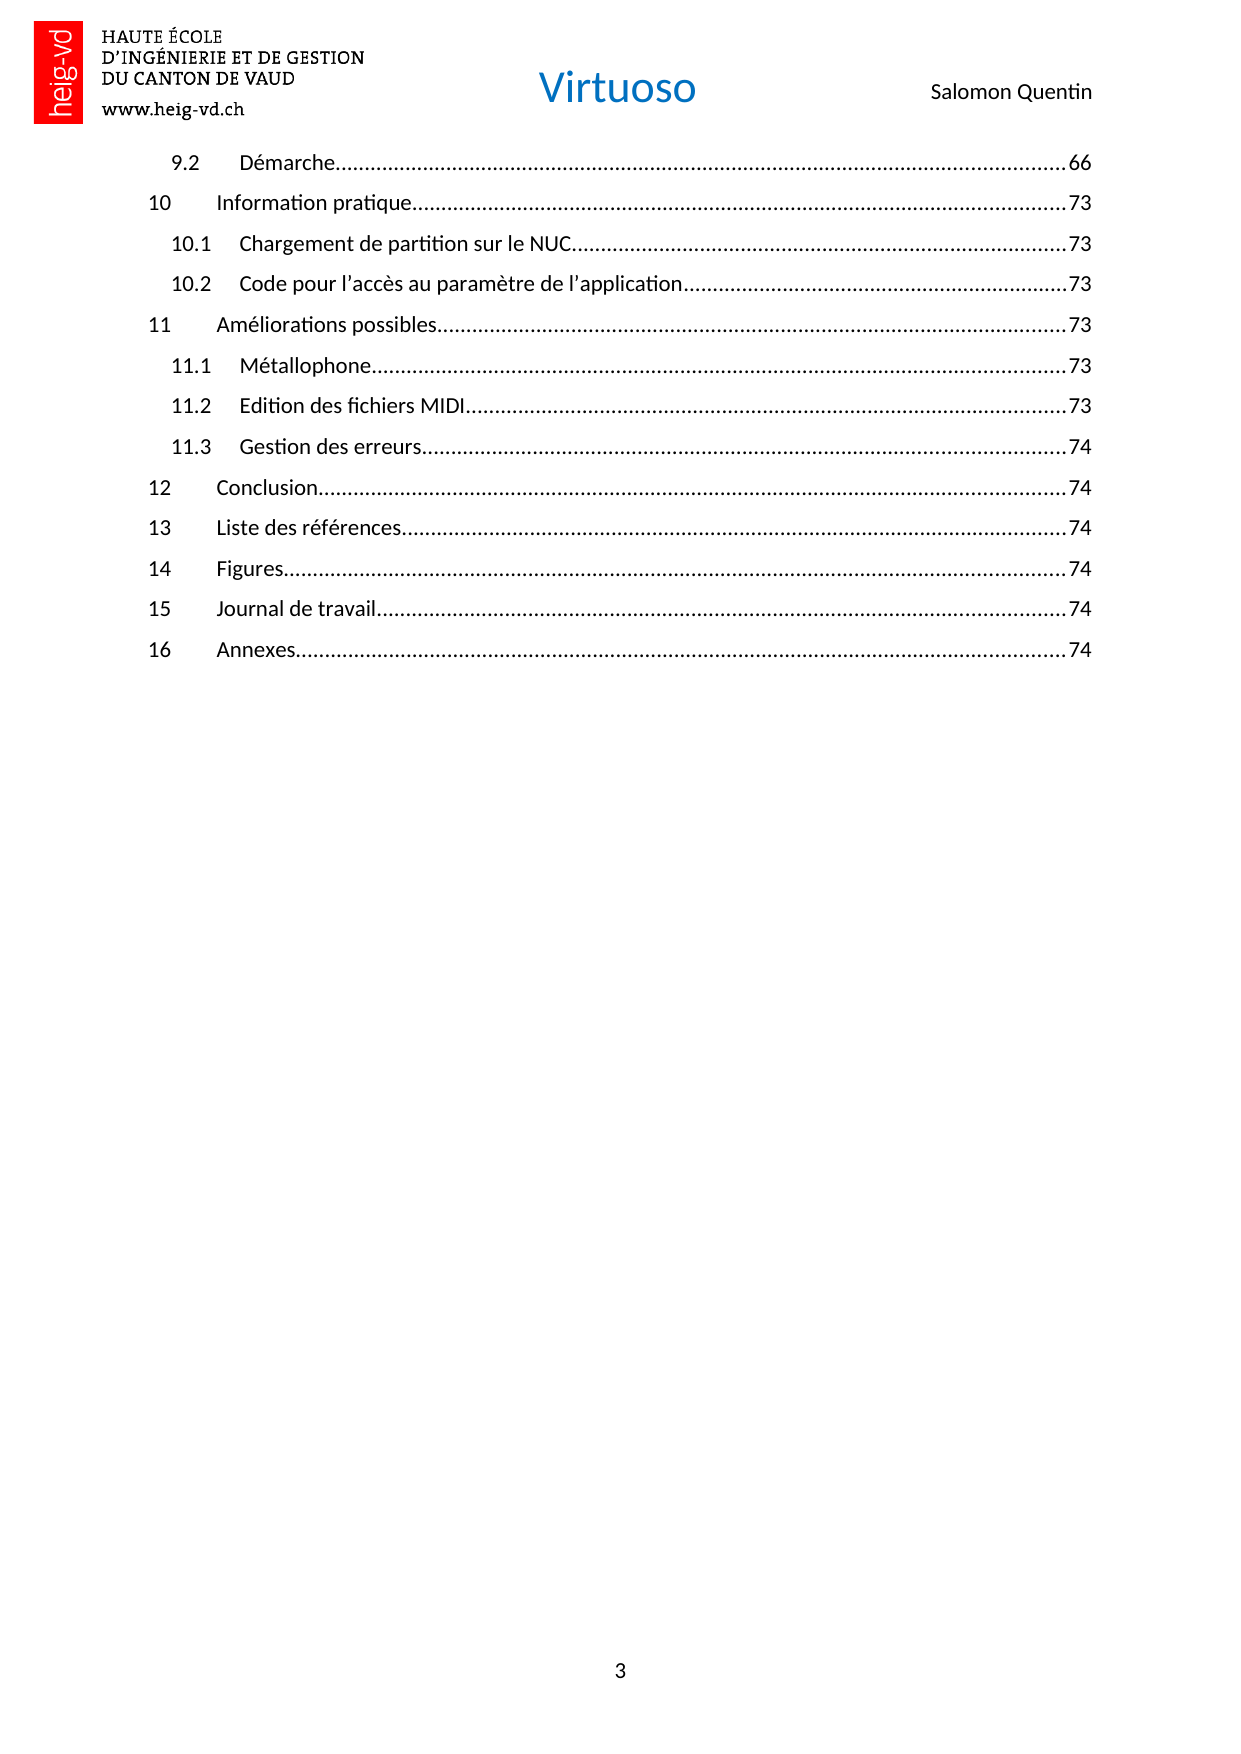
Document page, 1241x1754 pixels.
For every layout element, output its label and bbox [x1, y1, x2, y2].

picture [33, 21, 364, 124]
